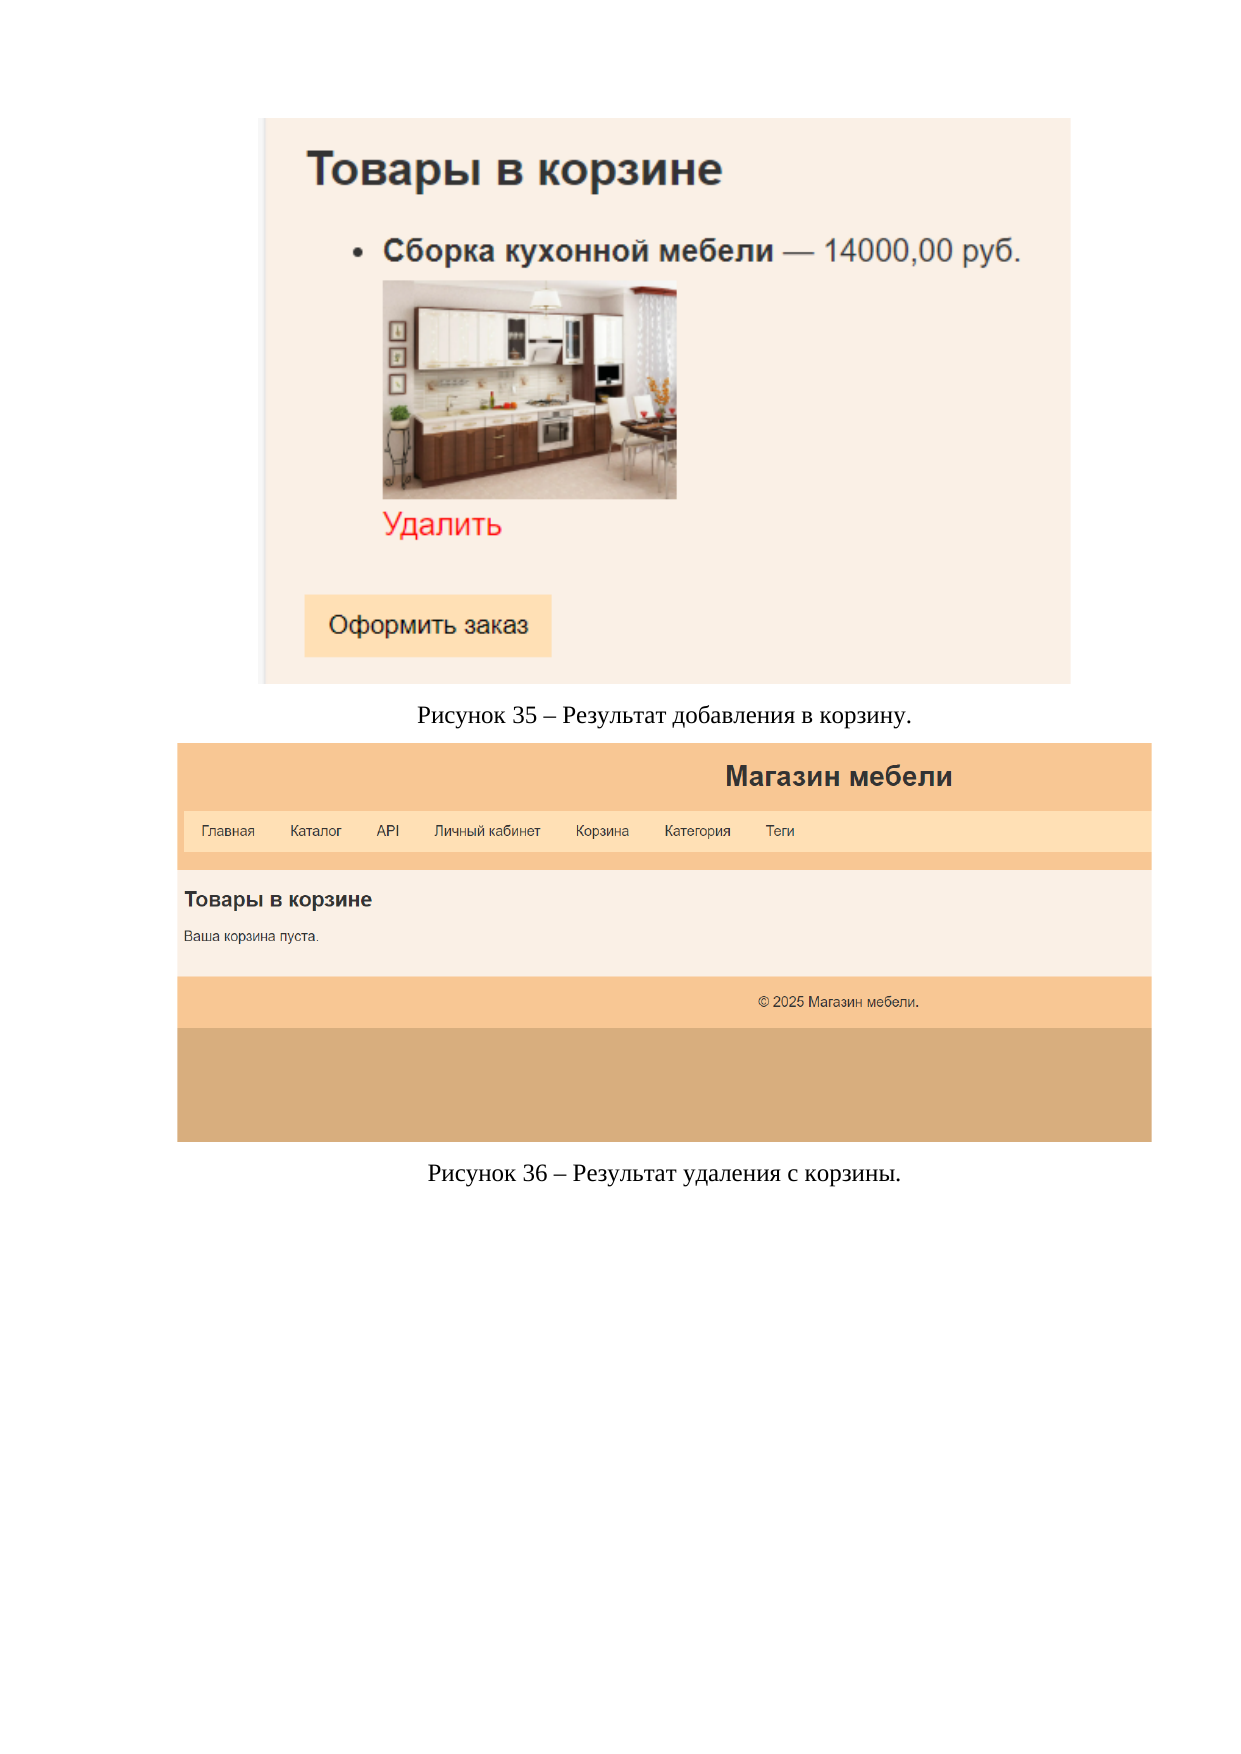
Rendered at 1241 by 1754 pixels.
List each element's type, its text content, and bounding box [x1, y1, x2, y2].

picture [177, 743, 1152, 1142]
picture [258, 118, 1071, 684]
